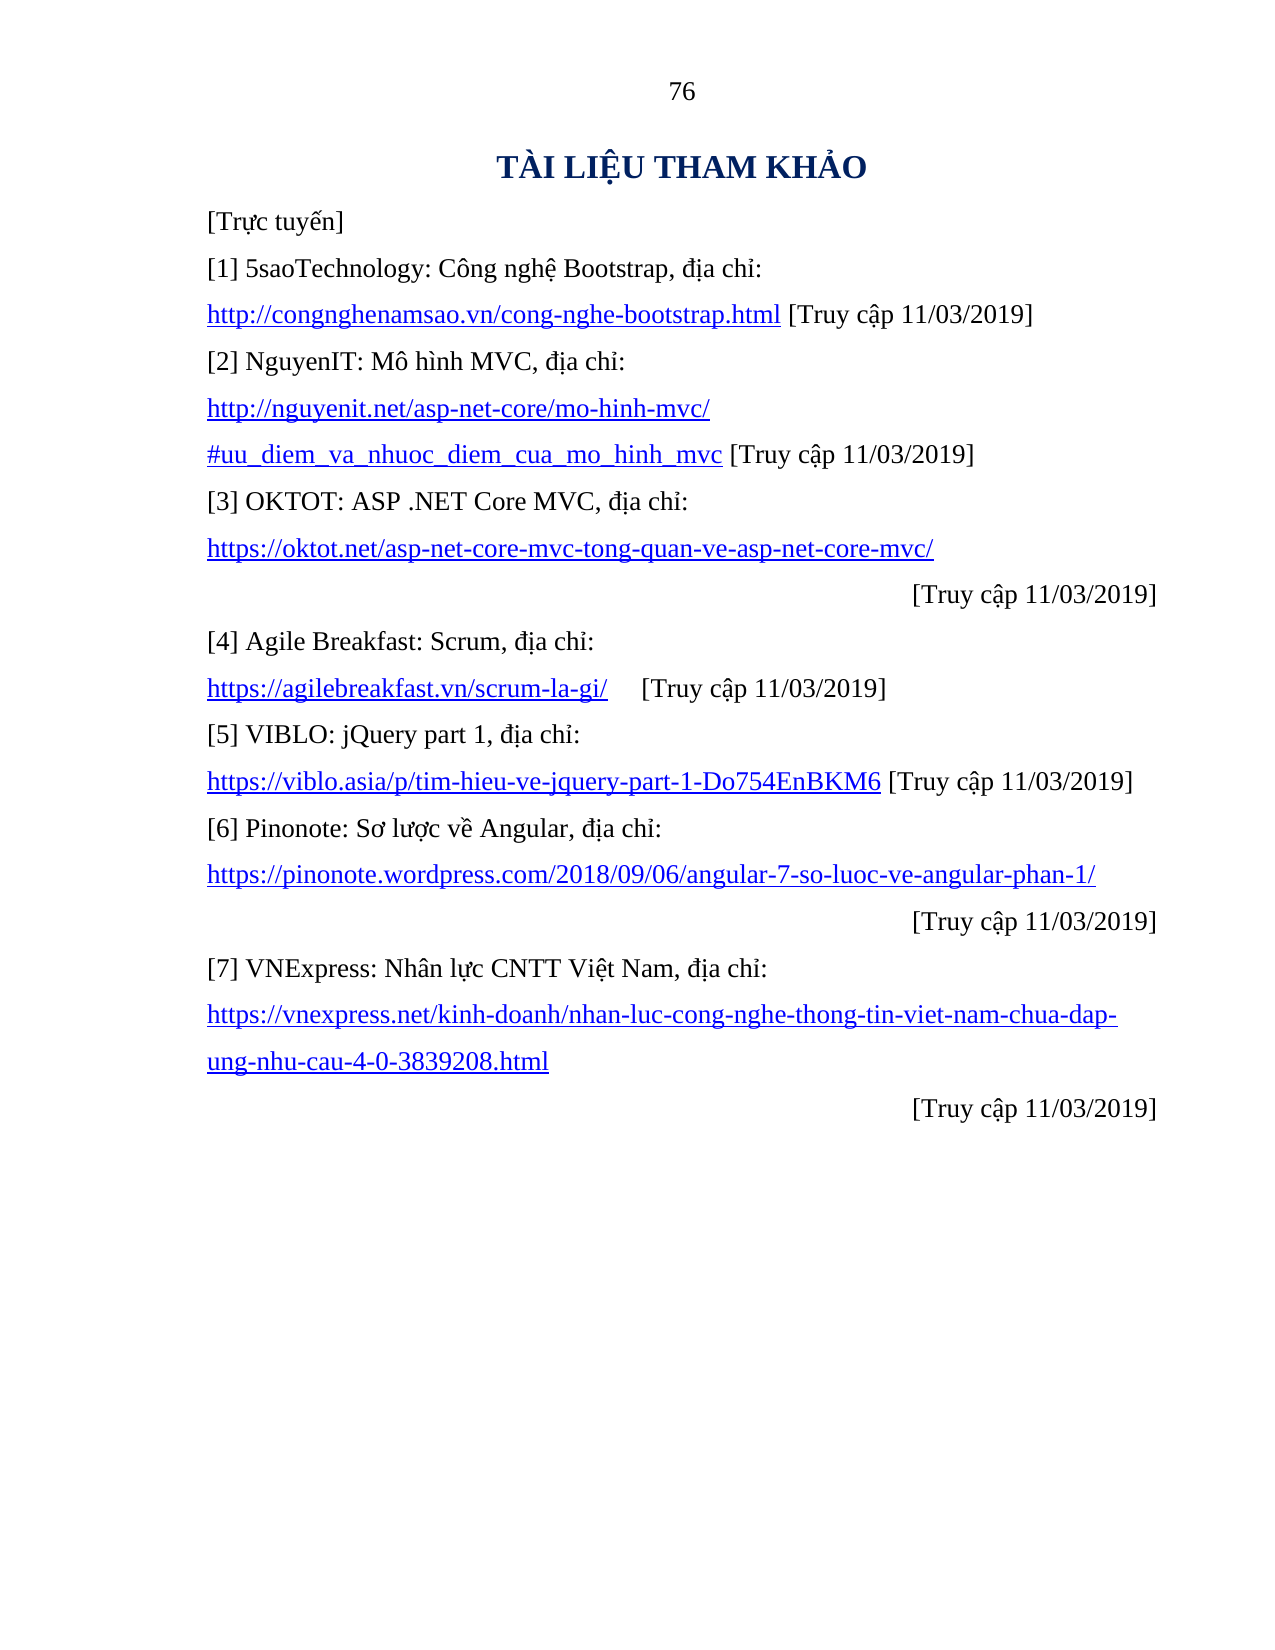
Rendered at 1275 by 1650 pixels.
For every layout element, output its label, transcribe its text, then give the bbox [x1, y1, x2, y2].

text [1] 5saoTechnology: Công nghệ Bootstrap, địa chỉ: [207, 252, 1157, 283]
text [Truy cập 11/03/2019] [207, 905, 1157, 936]
text http://nguyenit.net/asp-net-core/mo-hinh-mvc/#uu_diem_va_nhuoc_diem_cua_mo_hinh_mvc [Truy cập 11/03/2019] [207, 392, 1157, 470]
text http://congnghenamsao.vn/cong-nghe-bootstrap.html [Truy cập 11/03/2019] [207, 298, 1157, 330]
text [Trực tuyến] [207, 205, 1157, 236]
text [4] Agile Breakfast: Scrum, địa chỉ: [207, 625, 1157, 656]
text [6] Pinonote: Sơ lược về Angular, địa chỉ: [207, 812, 1157, 843]
text [7] VNExpress: Nhân lực CNTT Việt Nam, địa chỉ: [207, 952, 1157, 983]
text https://viblo.asia/p/tim-hieu-ve-jquery-part-1-Do754EnBKM6 [Truy cập 11/03/2019] [207, 765, 1157, 796]
text TÀI LIỆU THAM KHẢO [207, 148, 1157, 186]
text https://oktot.net/asp-net-core-mvc-tong-quan-ve-asp-net-core-mvc/ [207, 532, 1157, 563]
text [2] NguyenIT: Mô hình MVC, địa chỉ: [207, 345, 1157, 376]
text [Truy cập 11/03/2019] [207, 1092, 1157, 1123]
text https://pinonote.wordpress.com/2018/09/06/angular-7-so-luoc-ve-angular-phan-1/ [207, 858, 1157, 890]
text https://agilebreakfast.vn/scrum-la-gi/ [Truy cập 11/03/2019] [207, 672, 1157, 703]
text [3] OKTOT: ASP .NET Core MVC, địa chỉ: [207, 485, 1157, 516]
text https://vnexpress.net/kinh-doanh/nhan-luc-cong-nghe-thong-tin-viet-nam-chua-dap-ung-nhu-cau-4-0-3839208.html [207, 998, 1157, 1076]
text [5] VIBLO: jQuery part 1, địa chỉ: [207, 718, 1157, 750]
text [Truy cập 11/03/2019] [207, 578, 1157, 610]
